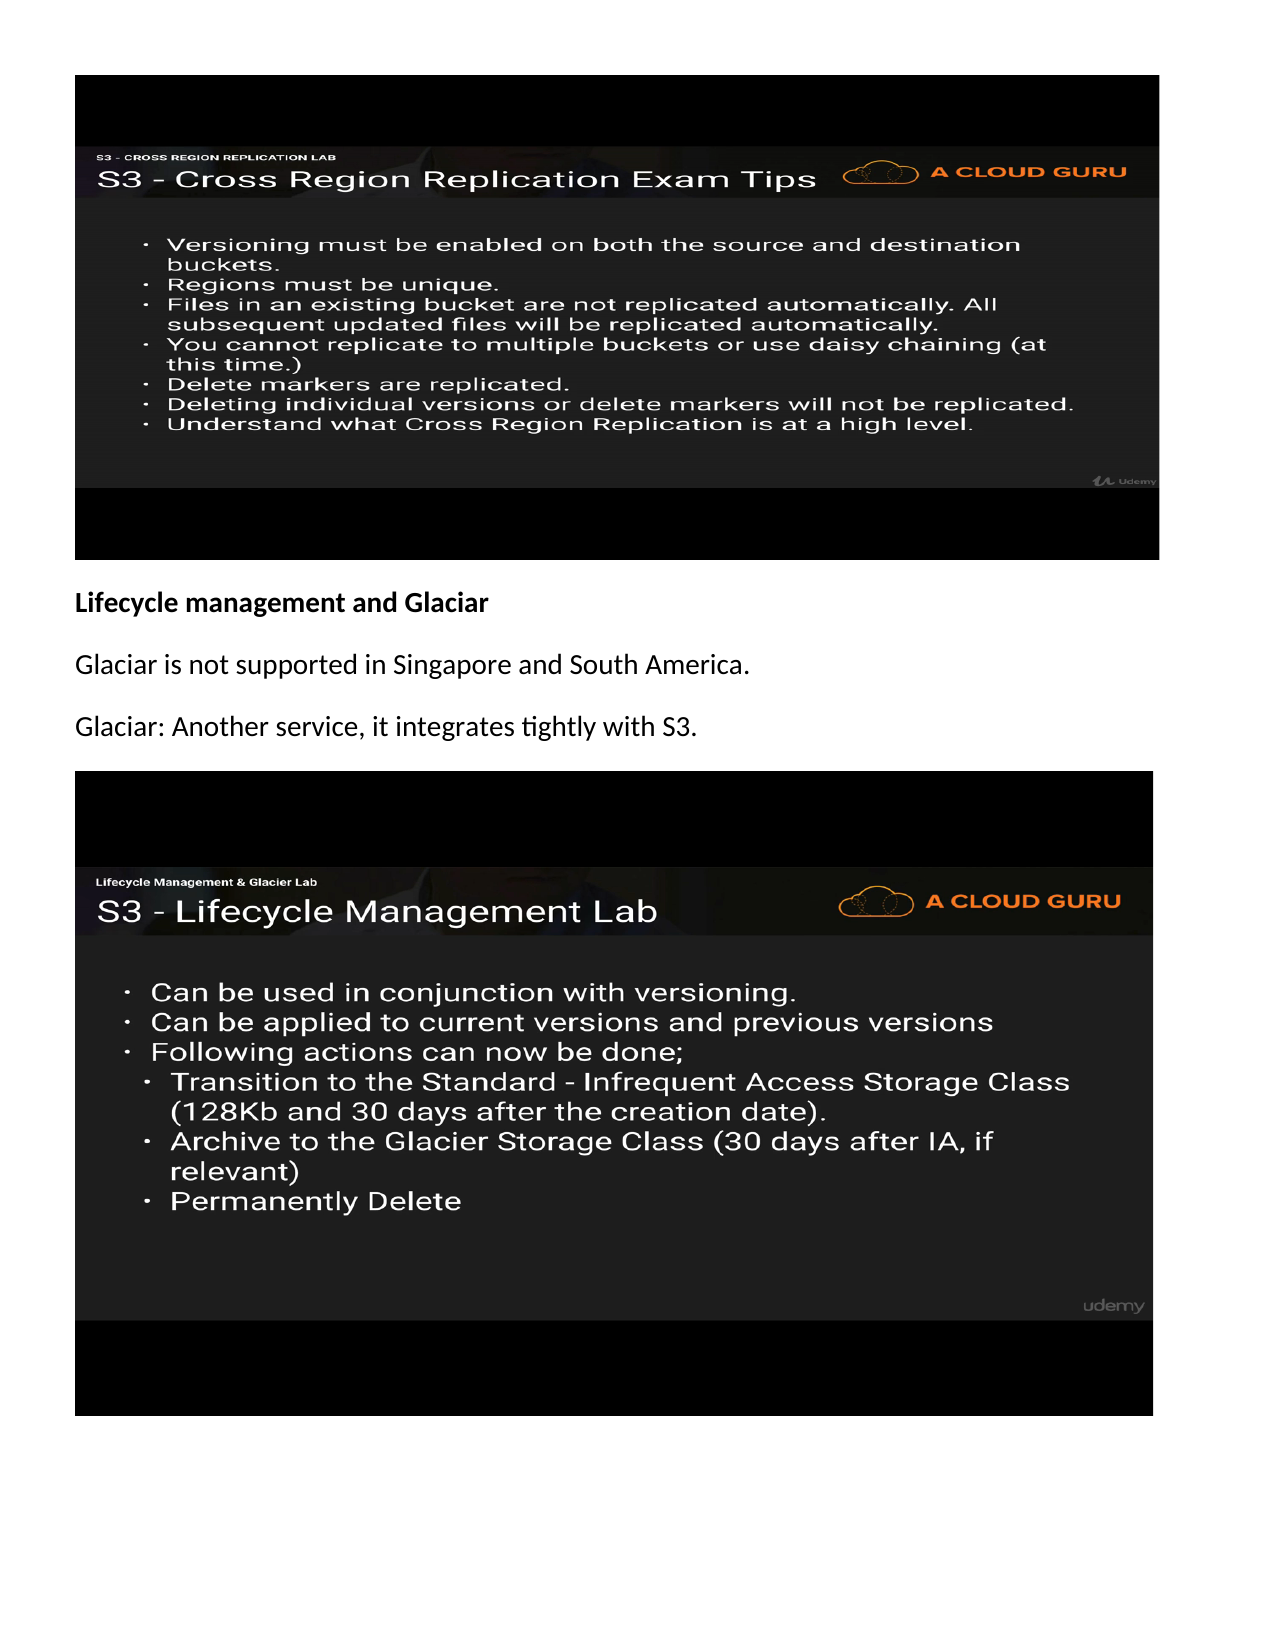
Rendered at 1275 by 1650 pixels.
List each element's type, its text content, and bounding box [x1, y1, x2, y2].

picture [75, 771, 1154, 1416]
text Lifecycle management and Glaciar [75, 584, 1200, 620]
picture [75, 75, 1160, 560]
text Glaciar: Another service, it integrates tightly with S3. [75, 708, 1200, 743]
text Glaciar is not supported in Singapore and South America. [75, 646, 1200, 682]
